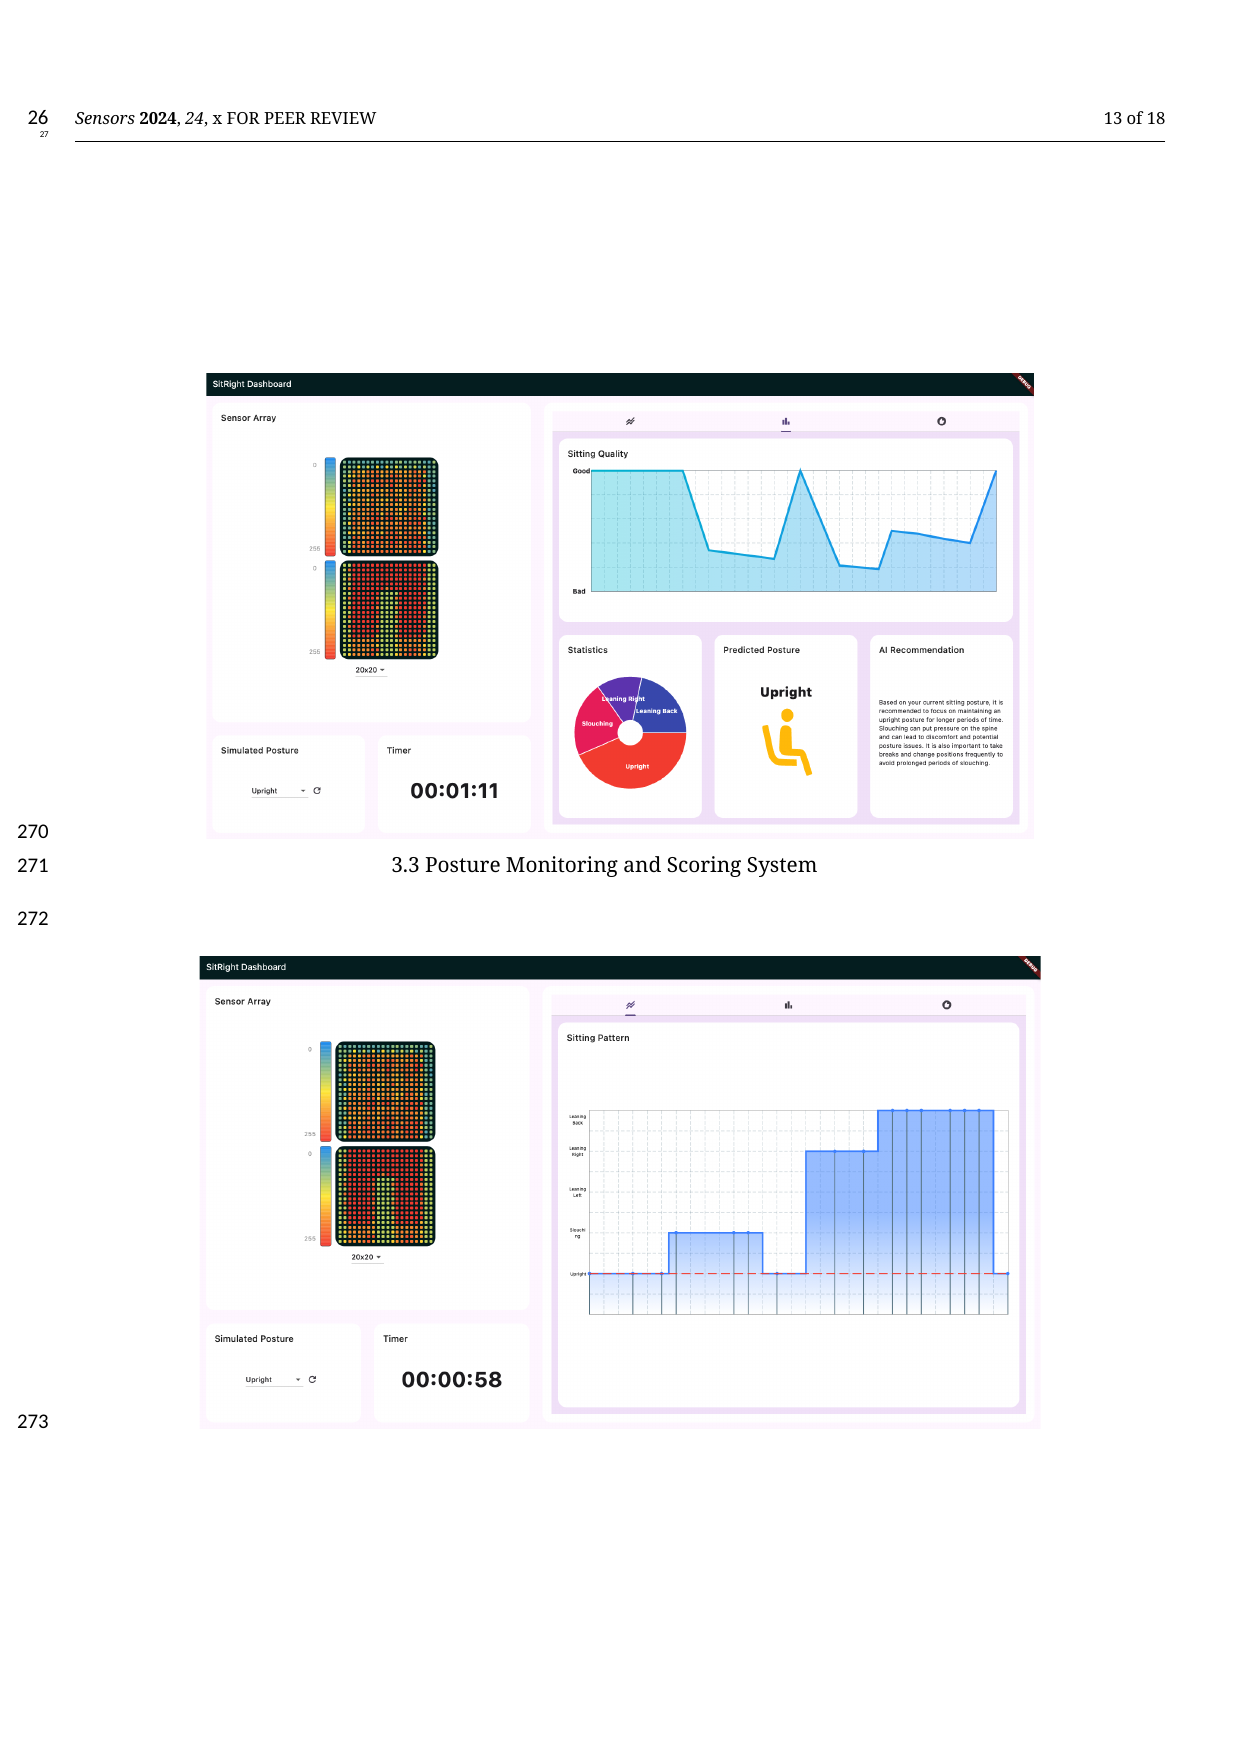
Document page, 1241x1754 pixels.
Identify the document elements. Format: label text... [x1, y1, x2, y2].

text 3.3 Posture Monitoring and Scoring System [347, 851, 1165, 878]
picture [206, 373, 1034, 839]
picture [199, 956, 1041, 1429]
